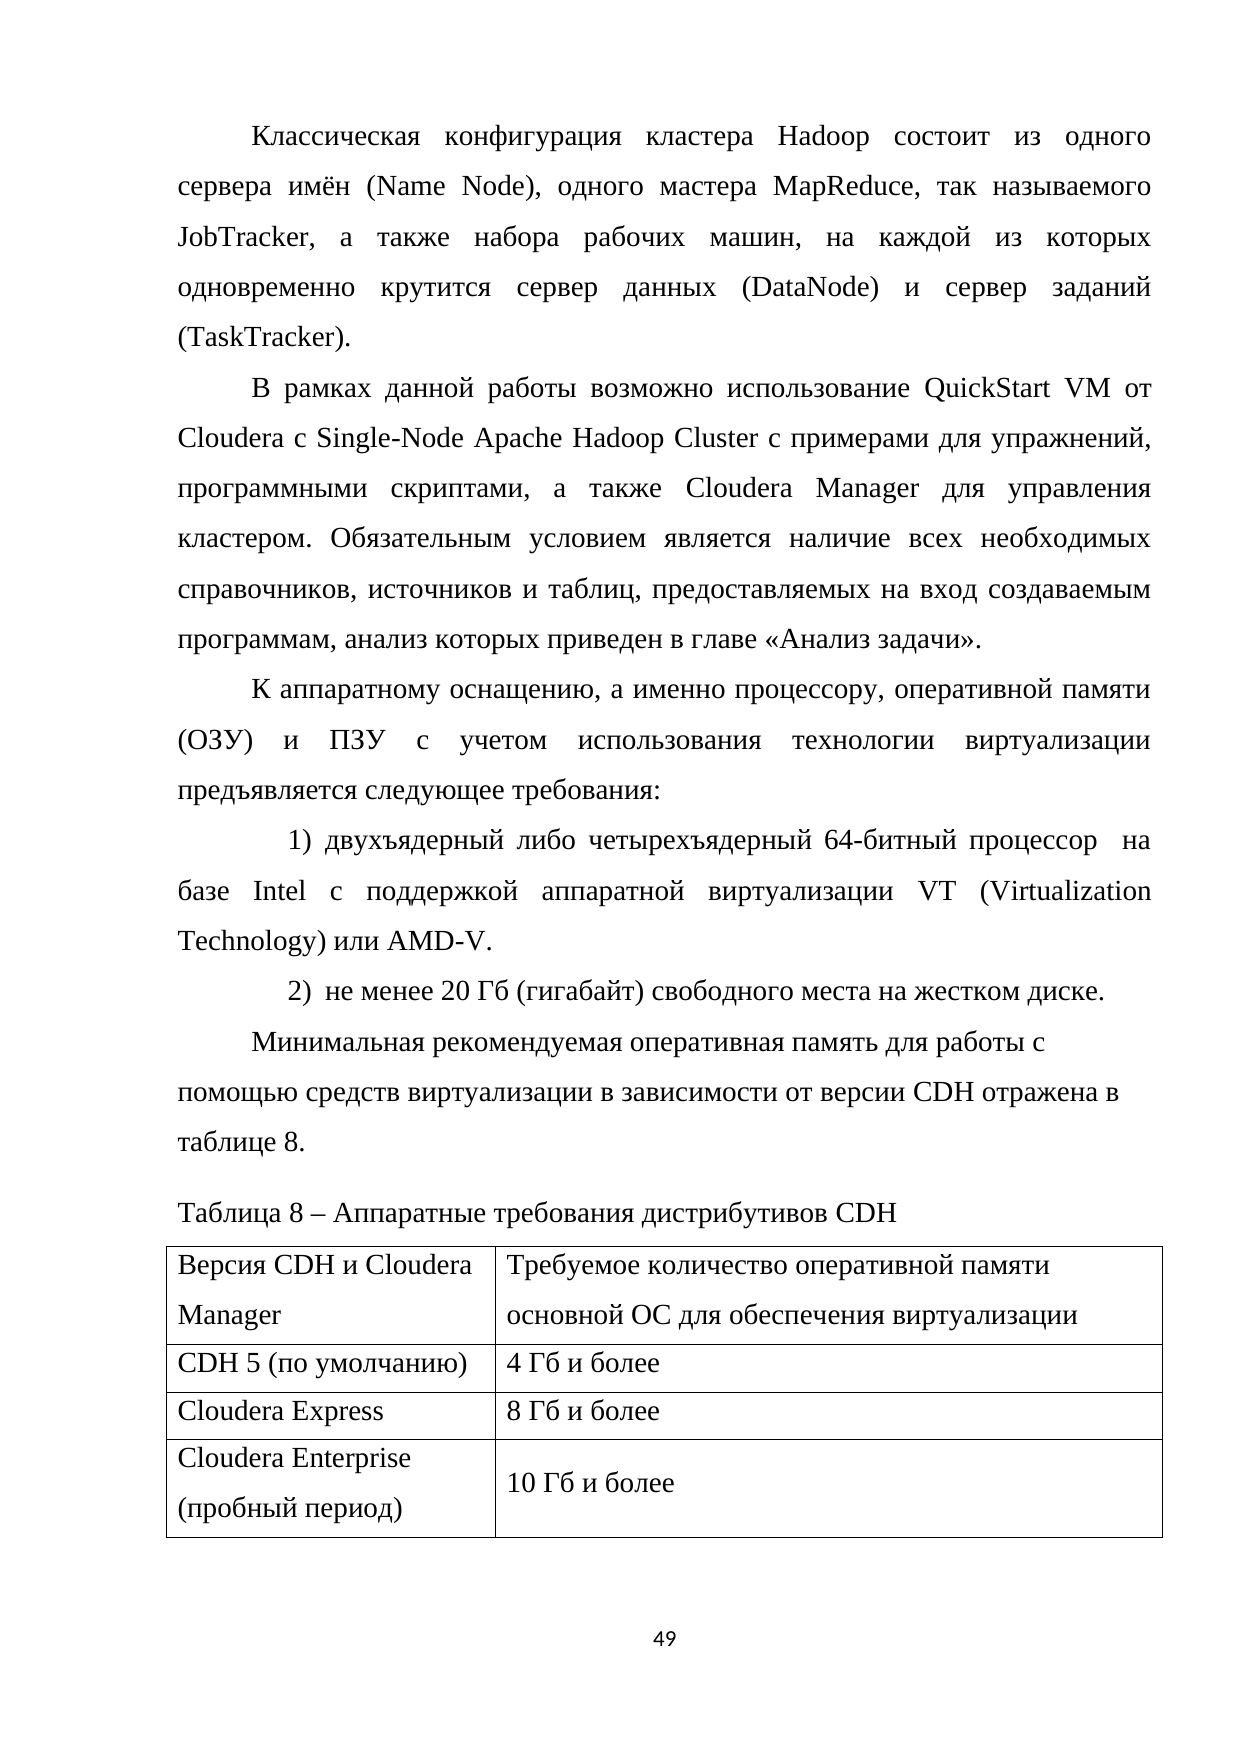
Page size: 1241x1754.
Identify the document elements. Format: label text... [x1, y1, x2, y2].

text В рамках данной работы возможно использование QuickStart VM от Cloudera с Single-Node Apache Hadoop Cluster с примерами для упражнений, программными скриптами, а также Cloudera Manager для управления кластером. Обязательным условием является наличие всех необходимых справочников, источников и таблиц, предоставляемых на вход создаваемым программам, анализ которых приведен в главе «Анализ задачи». [177, 370, 1152, 655]
table_header Требуемое количество оперативной памяти основной ОС для обеспечения виртуализации [496, 1247, 1162, 1344]
table_header Версия CDH и Cloudera Manager [167, 1247, 495, 1344]
table_cell Cloudera Express [167, 1393, 495, 1439]
table_cell 4 Гб и более [496, 1345, 1162, 1392]
text К аппаратному оснащению, а именно процессору, оперативной памяти (ОЗУ) и ПЗУ с учетом использования технологии виртуализации предъявляется следующее требования: [177, 672, 1152, 806]
list не менее 20 Гб (гигабайт) свободного места на жестком диске. [177, 973, 1152, 1007]
text Классическая конфигурация кластера Hadoop состоит из одного сервера имён (Name Node), одного мастера MapReduce, так называемого JobTracker, а также набора рабочих машин, на каждой из которых одновременно крутится сервер данных (DataNode) и сервер заданий (TaskTracker). [177, 118, 1152, 353]
table_cell 10 Гб и более [496, 1440, 1162, 1537]
list двухъядерный либо четырехъядерный 64-битный процессор на базе Intel с поддержкой аппаратной виртуализации VT (Virtualization Technology) или AMD-V. [177, 822, 1152, 957]
table_cell 8 Гб и более [496, 1393, 1162, 1439]
table_cell CDH 5 (по умолчанию) [167, 1345, 495, 1392]
text Таблица 8 – Аппаратные требования дистрибутивов CDH [177, 1196, 1152, 1229]
table_cell Cloudera Enterprise (пробный период) [167, 1440, 495, 1537]
list Минимальная рекомендуемая оперативная память для работы с помощью средств виртуализации в зависимости от версии CDH отражена в таблице 8. [177, 1024, 1152, 1158]
